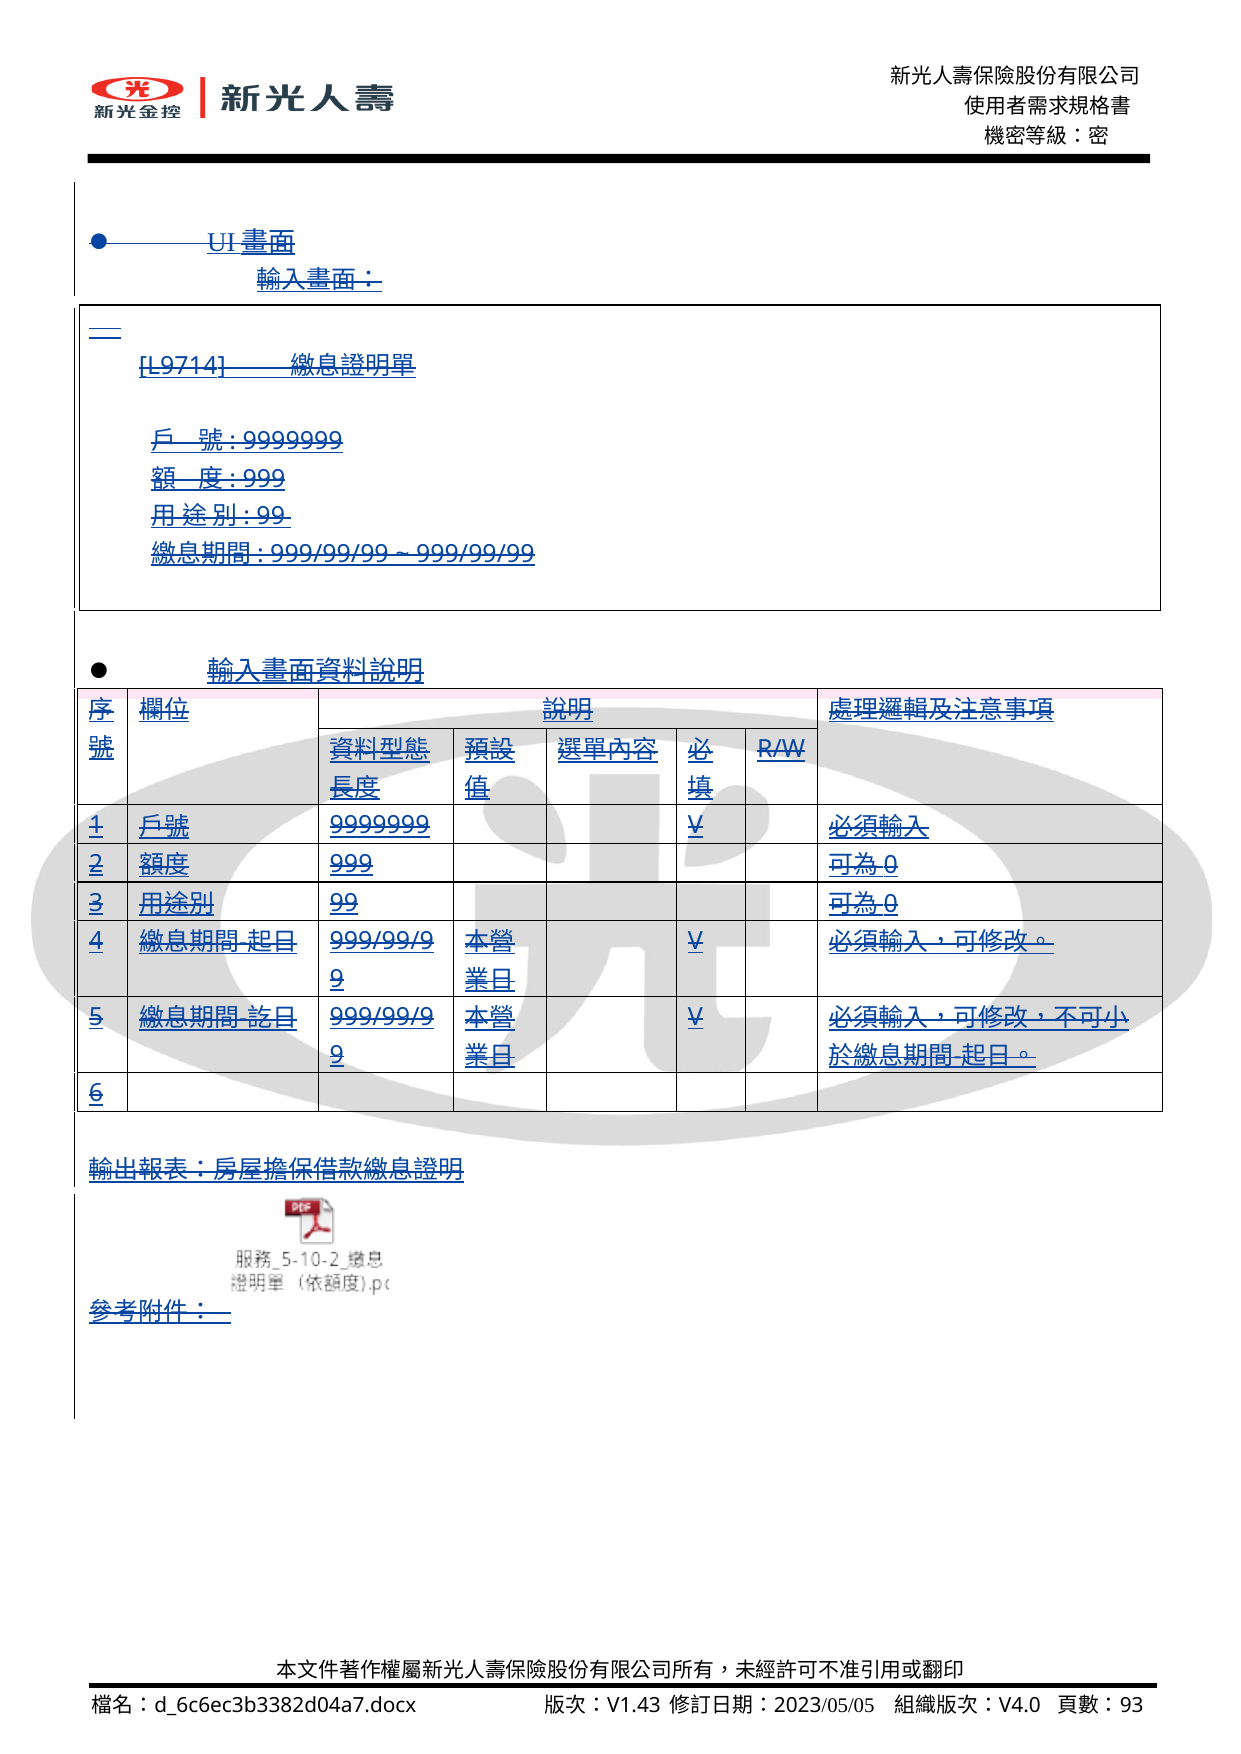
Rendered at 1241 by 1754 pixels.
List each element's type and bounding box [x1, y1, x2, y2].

picture [319, 997, 453, 1072]
picture [895, 699, 909, 711]
picture [677, 997, 745, 1072]
picture [888, 702, 894, 711]
picture [25, 699, 1215, 1152]
picture [746, 729, 817, 804]
picture [677, 1073, 745, 1111]
picture [910, 699, 935, 711]
picture [128, 997, 318, 1072]
picture [677, 729, 745, 804]
picture [78, 883, 127, 920]
picture [677, 844, 745, 881]
picture [78, 699, 127, 804]
picture [944, 699, 1014, 711]
picture [128, 1073, 318, 1111]
picture [547, 805, 676, 843]
picture [454, 1073, 546, 1111]
picture [319, 805, 453, 843]
picture [833, 699, 857, 711]
picture [128, 805, 318, 843]
picture [162, 699, 170, 711]
picture [746, 883, 817, 920]
picture [547, 997, 676, 1072]
picture [818, 699, 1162, 804]
picture [818, 883, 1162, 920]
picture [78, 844, 127, 881]
picture [78, 997, 127, 1072]
picture [454, 729, 546, 804]
picture [746, 1073, 817, 1111]
picture [677, 805, 745, 843]
picture [746, 997, 817, 1072]
picture [871, 699, 888, 711]
picture [677, 883, 745, 920]
picture [454, 921, 546, 996]
picture [818, 844, 1162, 881]
picture [128, 883, 318, 920]
picture [319, 699, 817, 728]
picture [319, 729, 453, 804]
picture [547, 1073, 676, 1111]
picture [547, 883, 676, 920]
picture [91, 61, 417, 118]
picture [454, 805, 546, 843]
picture [818, 805, 1162, 843]
picture [818, 921, 1162, 996]
picture [563, 699, 569, 711]
picture [319, 1073, 453, 1111]
picture [818, 1073, 1162, 1111]
picture [746, 921, 817, 996]
picture [547, 729, 676, 804]
picture [859, 699, 869, 711]
picture [454, 997, 546, 1072]
picture [746, 805, 817, 843]
picture [677, 921, 745, 996]
picture [454, 883, 546, 920]
picture [319, 883, 453, 920]
picture [547, 844, 676, 881]
picture [128, 921, 318, 996]
picture [149, 699, 160, 711]
picture [128, 844, 318, 881]
picture [78, 921, 127, 996]
picture [746, 844, 817, 881]
picture [818, 997, 1162, 1072]
picture [547, 921, 676, 996]
picture [319, 921, 453, 996]
picture [78, 805, 127, 843]
picture [1016, 699, 1044, 711]
picture [319, 844, 453, 881]
picture [454, 844, 546, 881]
picture [78, 1073, 127, 1111]
picture [128, 699, 318, 804]
